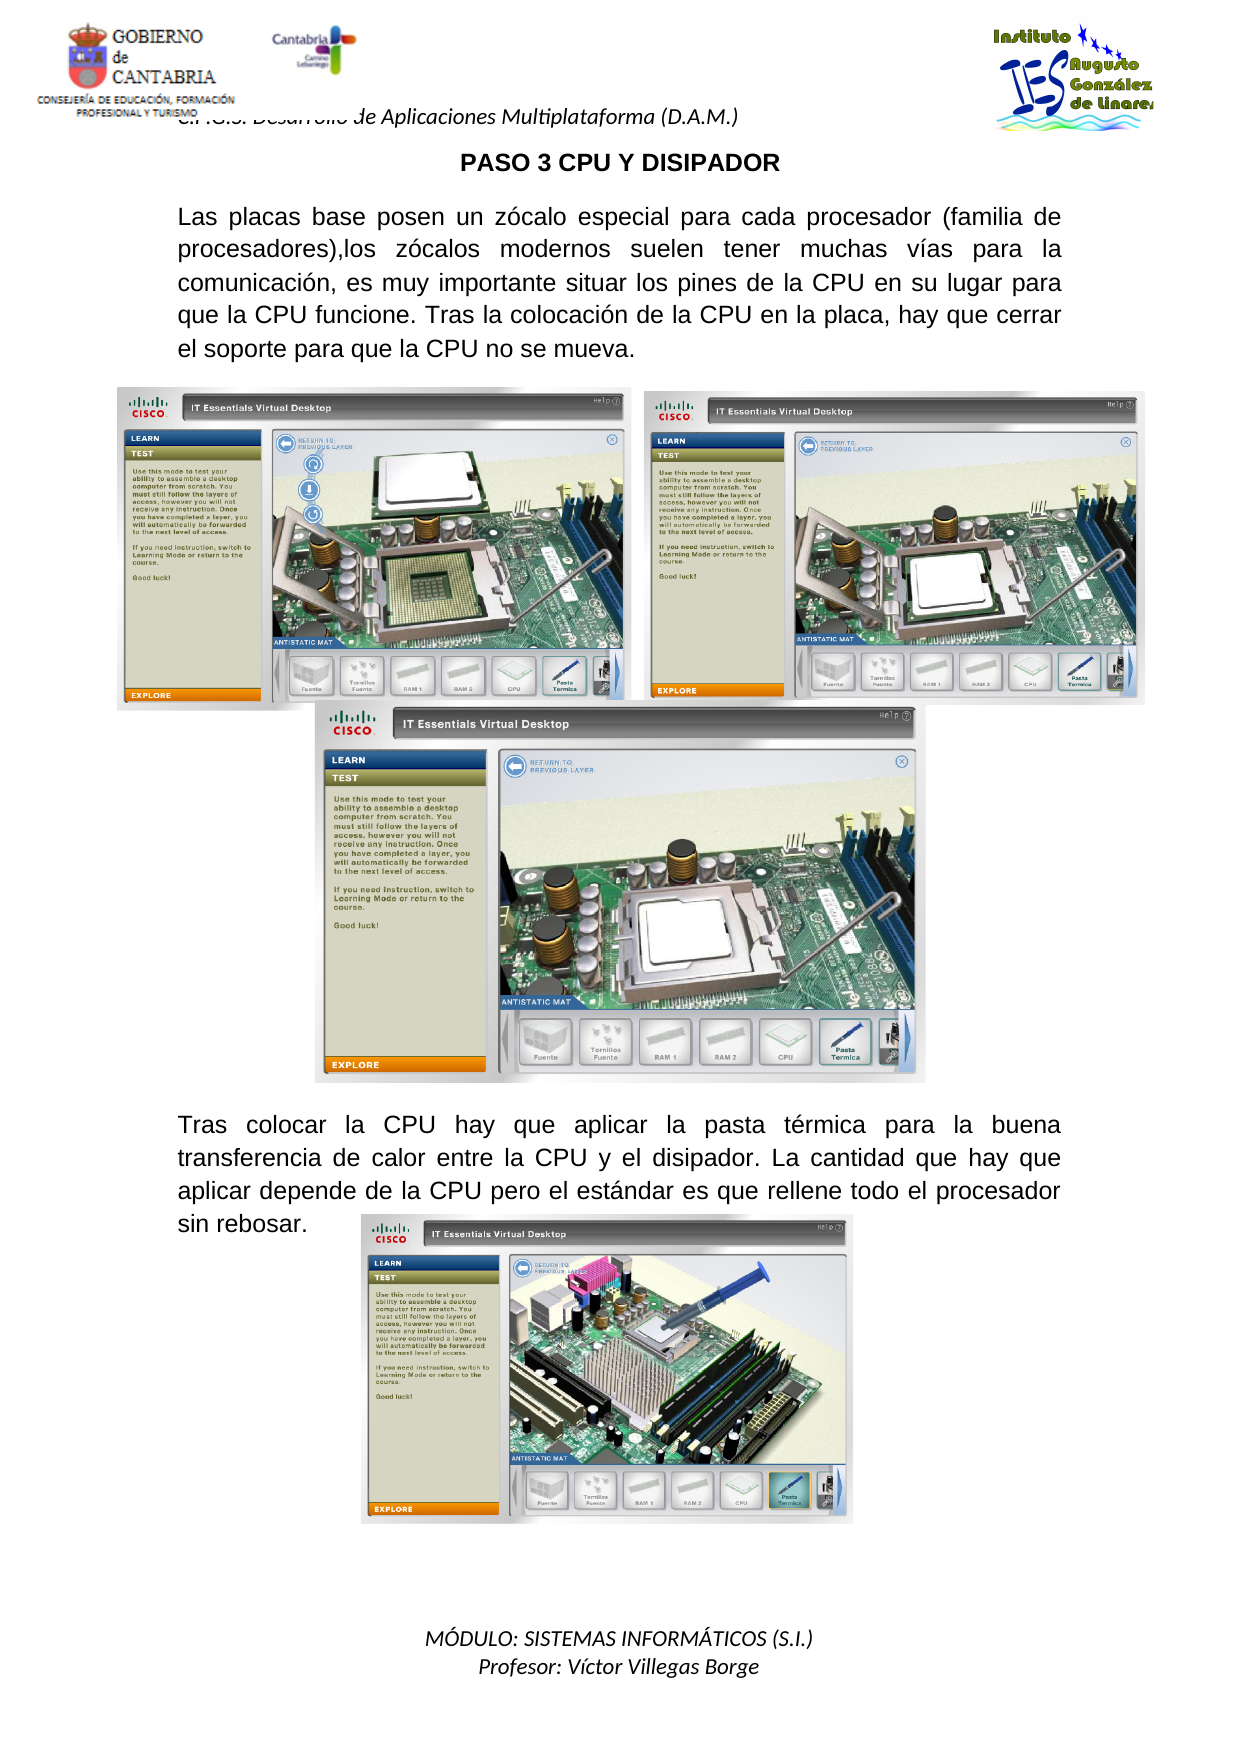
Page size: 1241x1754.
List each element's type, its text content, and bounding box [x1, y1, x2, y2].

text PASO 3 CPU Y DISIPADOR [177, 148, 1063, 176]
text Las placas base posen un zócalo especial para cada procesador (familia de procesadores),los zócalos modernos suelen tener muchas vías para la comunicación, es muy importante situar los pines de la CPU en su lugar para que la CPU funcione. Tras la colocación de la CPU en la placa, hay que cerrar el soporte para que la CPU no se mueva. [177, 201, 1063, 362]
picture [968, 2, 1154, 131]
picture [359, 1214, 853, 1524]
picture [115, 387, 1146, 1082]
picture [29, 20, 360, 120]
text Tras colocar la CPU hay que aplicar la pasta térmica para la buena transferencia de calor entre la CPU y el disipador. La cantidad que hay que aplicar depende de la CPU pero el estándar es que rellene todo el procesador sin rebosar. [177, 1110, 1063, 1238]
